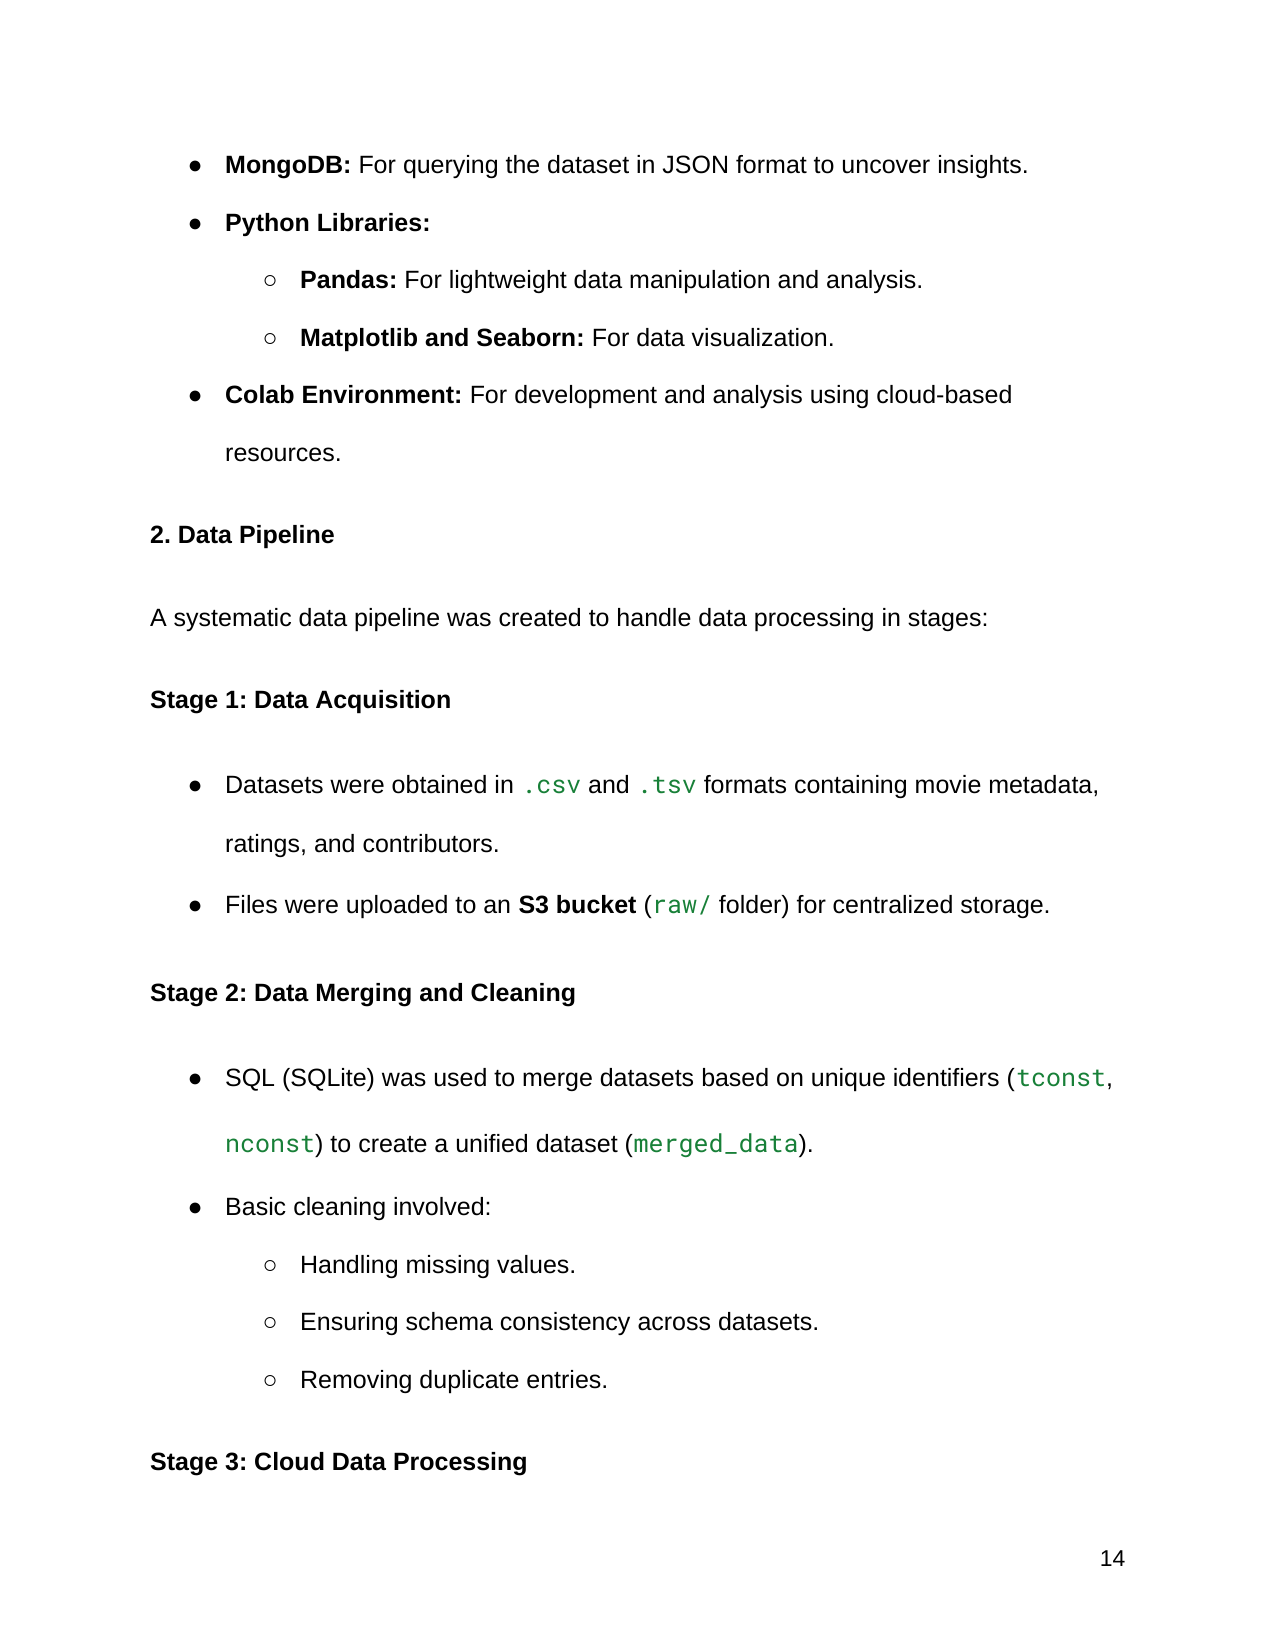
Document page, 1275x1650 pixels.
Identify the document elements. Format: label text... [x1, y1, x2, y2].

subtitle Stage 3: Cloud Data Processing [150, 1447, 1125, 1476]
list Pandas: For lightweight data manipulation and analysis. [262, 265, 1125, 294]
subtitle Stage 2: Data Merging and Cleaning [150, 978, 1125, 1007]
subtitle Stage 1: Data Acquisition [150, 685, 1125, 714]
list Files were uploaded to an S3 bucket (raw/ folder) for centralized storage. [187, 887, 1125, 920]
list MongoDB: For querying the dataset in JSON format to uncover insights. [187, 150, 1125, 179]
text A systematic data pipeline was created to handle data processing in stages: [150, 602, 1125, 631]
list Basic cleaning involved: [187, 1192, 1125, 1221]
subtitle 2. Data Pipeline [150, 520, 1125, 549]
list Handling missing values. [262, 1250, 1125, 1279]
list Matplotlib and Seaborn: For data visualization. [262, 322, 1125, 351]
list SQL (SQLite) was used to merge datasets based on unique identifiers (tconst, nconst) to create a unified dataset (merged_data). [187, 1060, 1125, 1159]
list Ensuring schema consistency across datasets. [262, 1307, 1125, 1336]
list Datasets were obtained in .csv and .tsv formats containing movie metadata, ratings, and contributors. [187, 767, 1125, 858]
list Removing duplicate entries. [262, 1365, 1125, 1394]
list Python Libraries: [187, 207, 1125, 236]
list Colab Environment: For development and analysis using cloud-based resources. [187, 380, 1125, 466]
